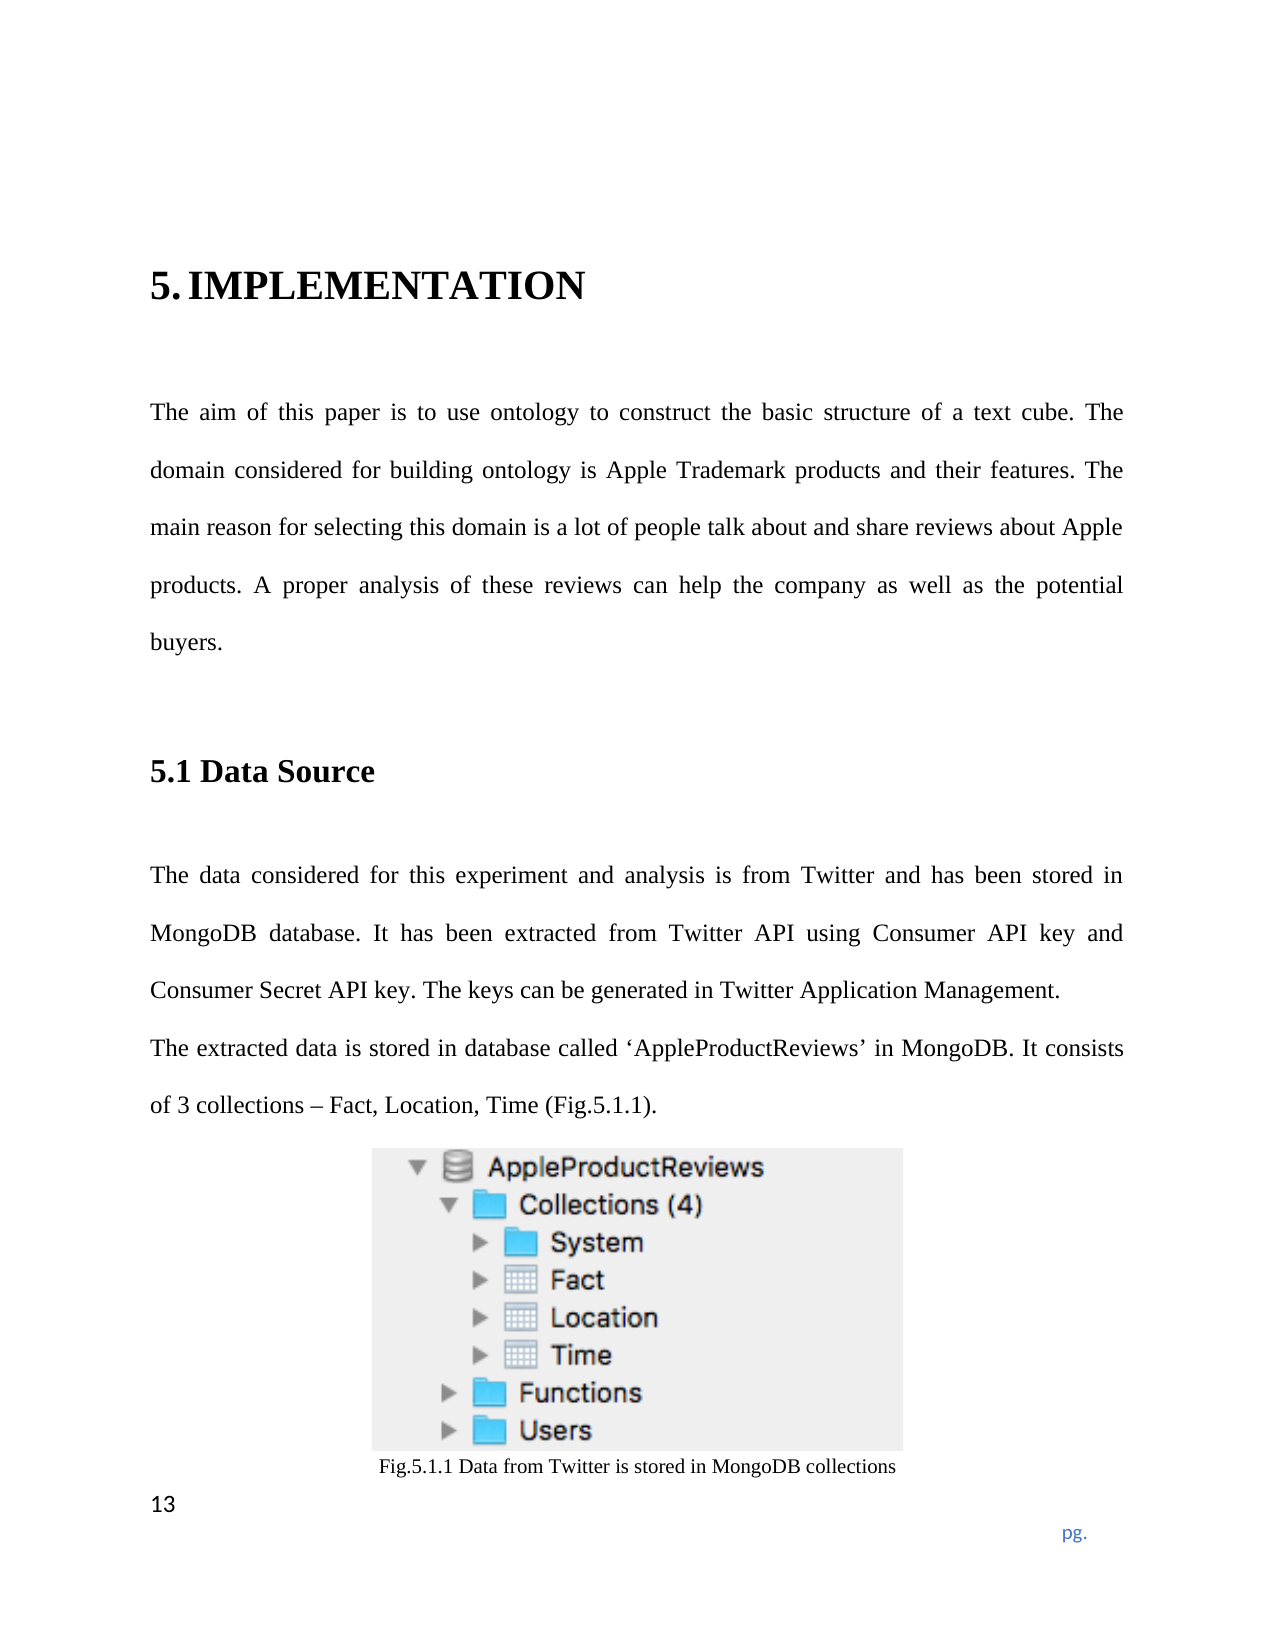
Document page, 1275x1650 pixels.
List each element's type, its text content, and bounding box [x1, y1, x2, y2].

text 5.1 Data Source [150, 751, 1125, 789]
text The aim of this paper is to use ontology to construct the basic structure of a text cube. The domain considered for building ontology is Apple Trademark products and their features. The main reason for selecting this domain is a lot of people talk about and share reviews about Apple products. A proper analysis of these reviews can help the company as well as the potential buyers. [150, 397, 1125, 656]
text The data considered for this experiment and analysis is from Twitter and has been stored in MongoDB database. It has been extracted from Twitter API using Consumer API key and Consumer Secret API key. The keys can be generated in Twitter Application Management. [150, 861, 1125, 1004]
picture [371, 1148, 904, 1451]
text The extracted data is stored in database called ‘AppleProductReviews’ in MongoDB. It consists of 3 collections – Fact, Location, Time (Fig.5.1.1). [150, 1033, 1125, 1119]
list IMPLEMENTATION [150, 260, 1125, 308]
text Fig.5.1.1 Data from Twitter is stored in MongoDB collections [150, 1454, 1125, 1478]
